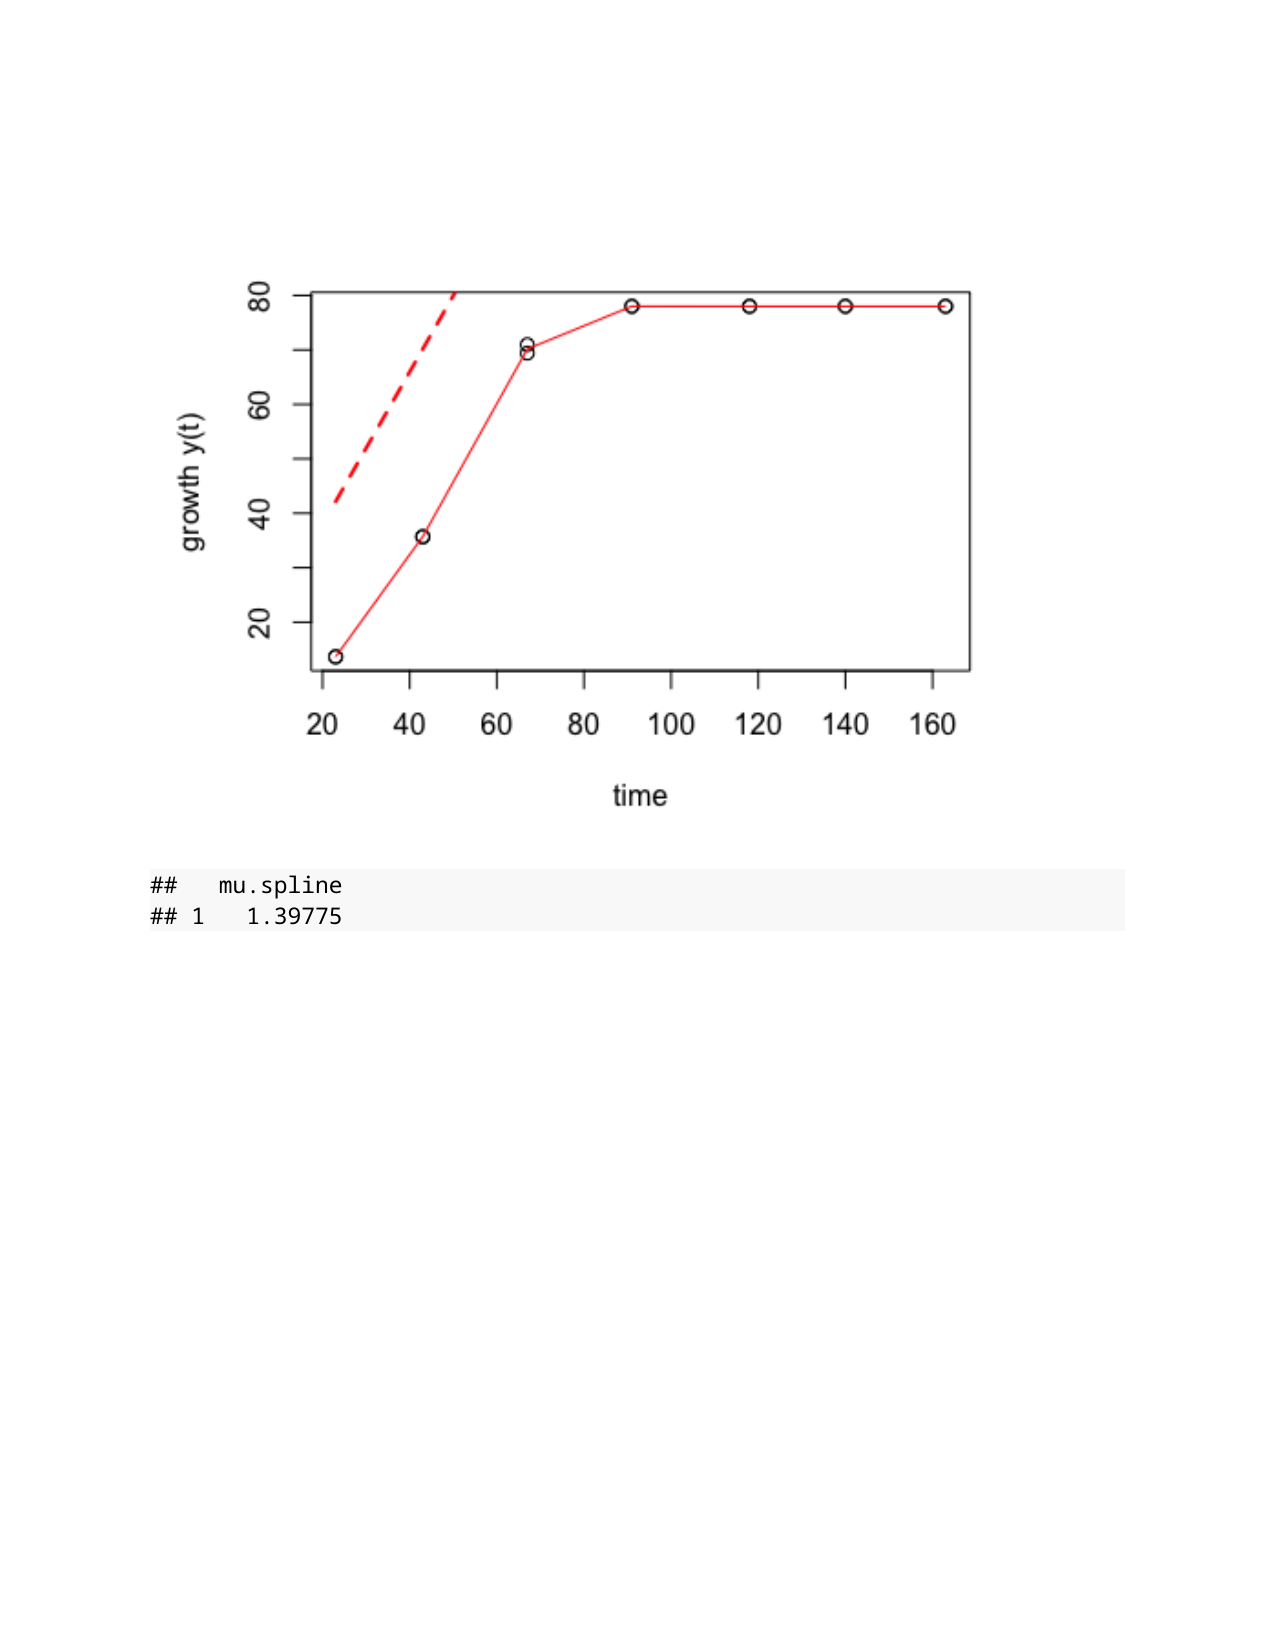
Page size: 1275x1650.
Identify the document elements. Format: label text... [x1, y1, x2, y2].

picture [168, 150, 1044, 850]
text ## mu.spline ## 1 1.39775 [150, 869, 1125, 931]
